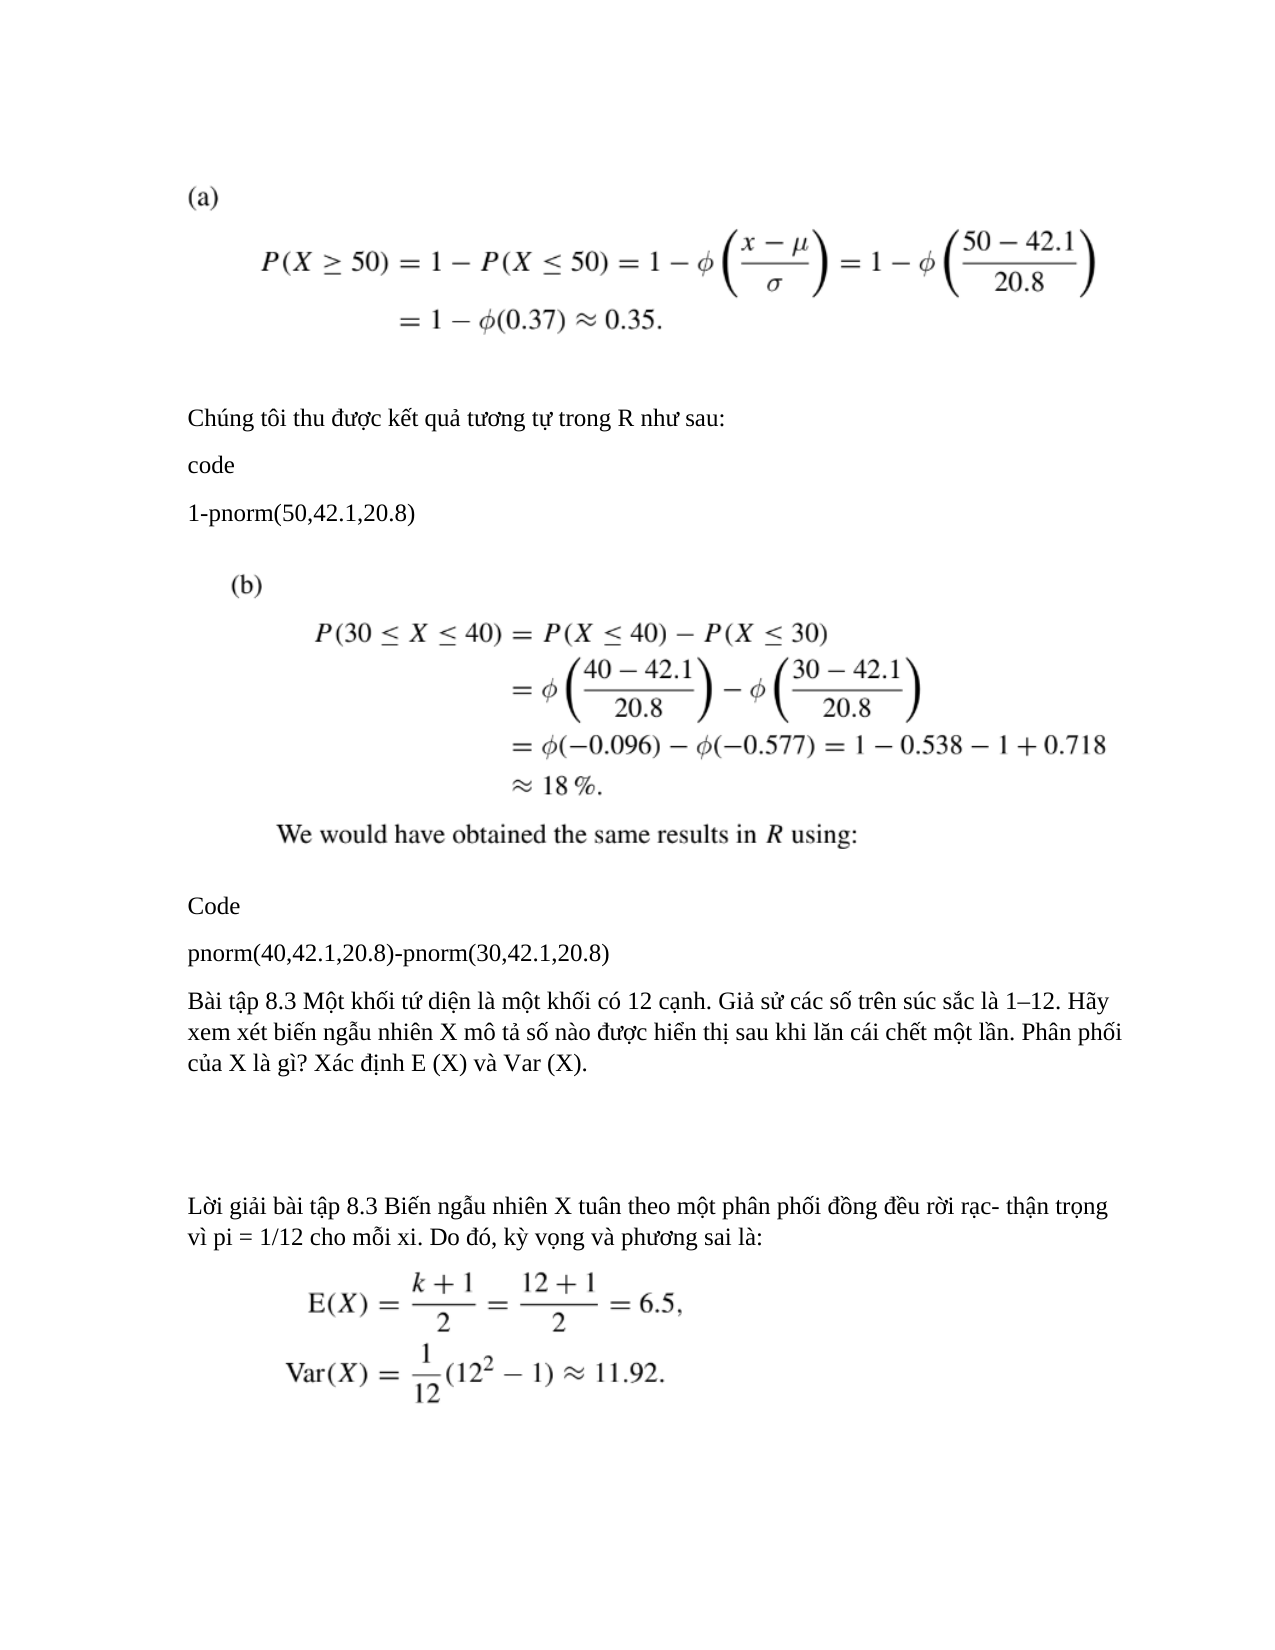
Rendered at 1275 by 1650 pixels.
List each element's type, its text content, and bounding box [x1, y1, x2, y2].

text pnorm(40,42.1,20.8)-pnorm(30,42.1,20.8) [187, 938, 1125, 967]
text code [187, 450, 1125, 479]
text Bài tập 8.3 Một khối tứ diện là một khối có 12 cạnh. Giả sử các số trên súc sắc là 1–12. Hãy xem xét biến ngẫu nhiên X mô tả số nào được hiển thị sau khi lăn cái chết một lần. Phân phối của X là gì? Xác định E (X) và Var (X). [187, 986, 1125, 1077]
text Chúng tôi thu được kết quả tương tự trong R như sau: [187, 403, 1125, 431]
text Code [187, 891, 1125, 919]
picture [187, 545, 1163, 872]
text Lời giải bài tập 8.3 Biến ngẫu nhiên X tuân theo một phân phối đồng đều rời rạc- thận trọng vì pi = 1/12 cho mỗi xi. Do đó, kỳ vọng và phương sai là: [187, 1191, 1125, 1251]
picture [187, 1270, 697, 1431]
picture [187, 150, 1144, 384]
text 1-pnorm(50,42.1,20.8) [187, 498, 1125, 527]
